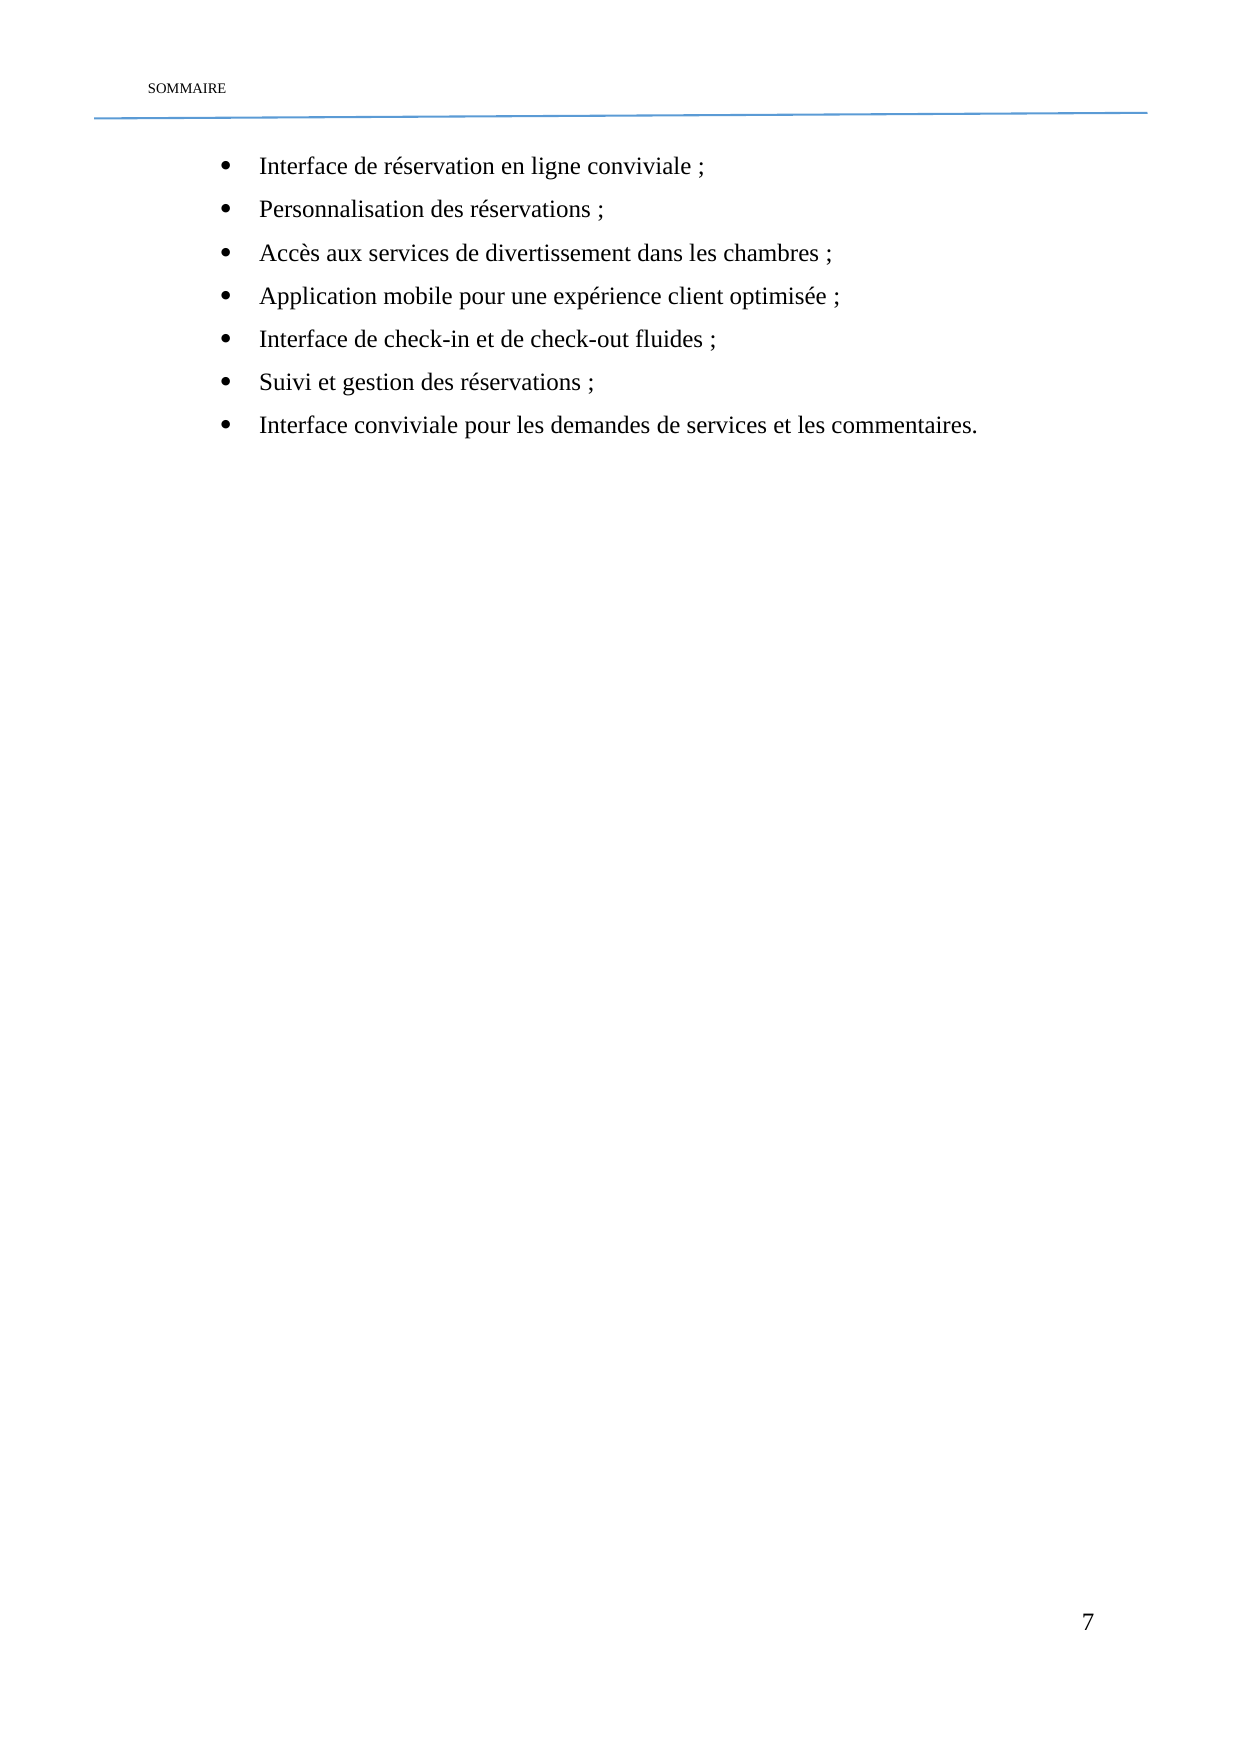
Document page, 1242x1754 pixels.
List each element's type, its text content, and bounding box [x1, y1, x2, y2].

list Suivi et gestion des réservations ; [221, 367, 1094, 396]
list Interface de check-in et de check-out fluides ; [221, 324, 1094, 353]
list Application mobile pour une expérience client optimisée ; [221, 281, 1094, 309]
list Interface de réservation en ligne conviviale ; [221, 151, 1094, 180]
list Accès aux services de divertissement dans les chambres ; [221, 238, 1094, 266]
list Personnalisation des réservations ; [221, 194, 1094, 223]
list Interface conviviale pour les demandes de services et les commentaires. [221, 410, 1094, 439]
